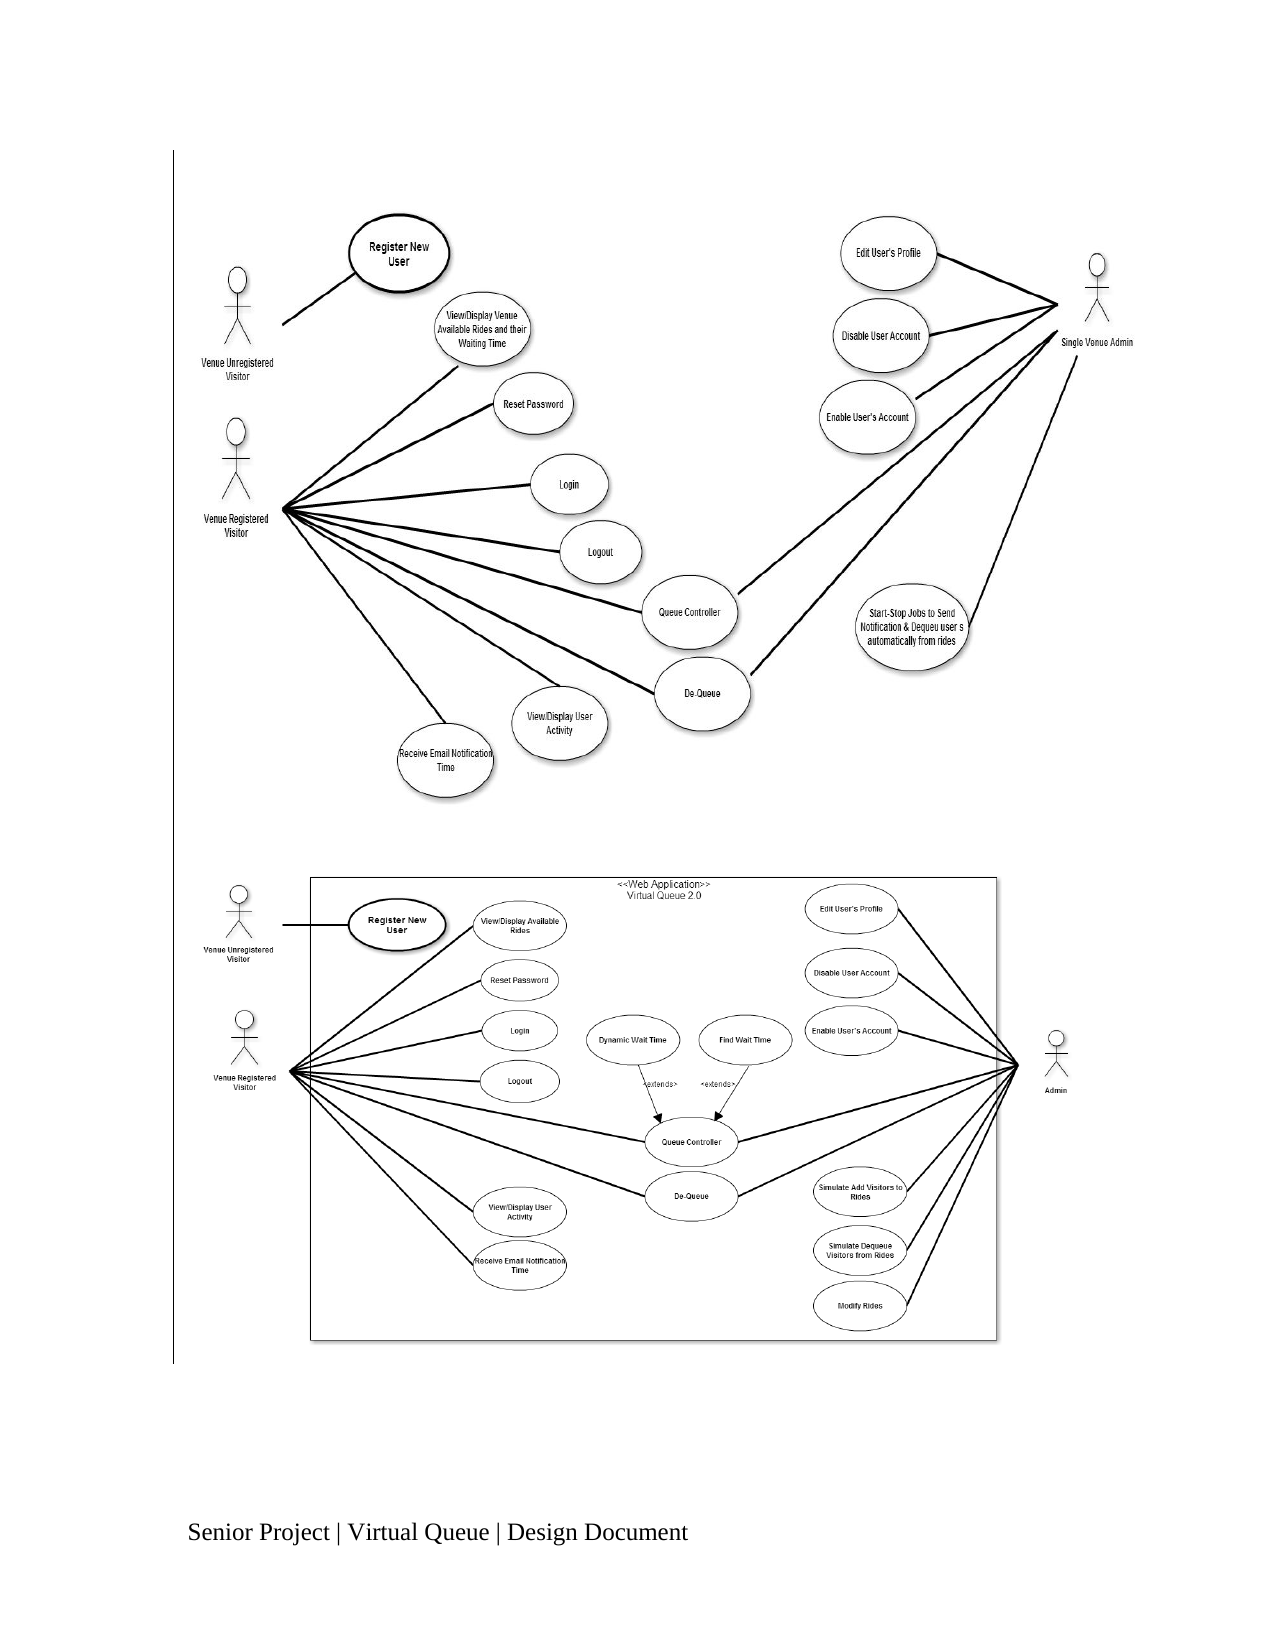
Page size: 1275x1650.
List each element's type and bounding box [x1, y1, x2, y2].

picture [187, 149, 1170, 1364]
